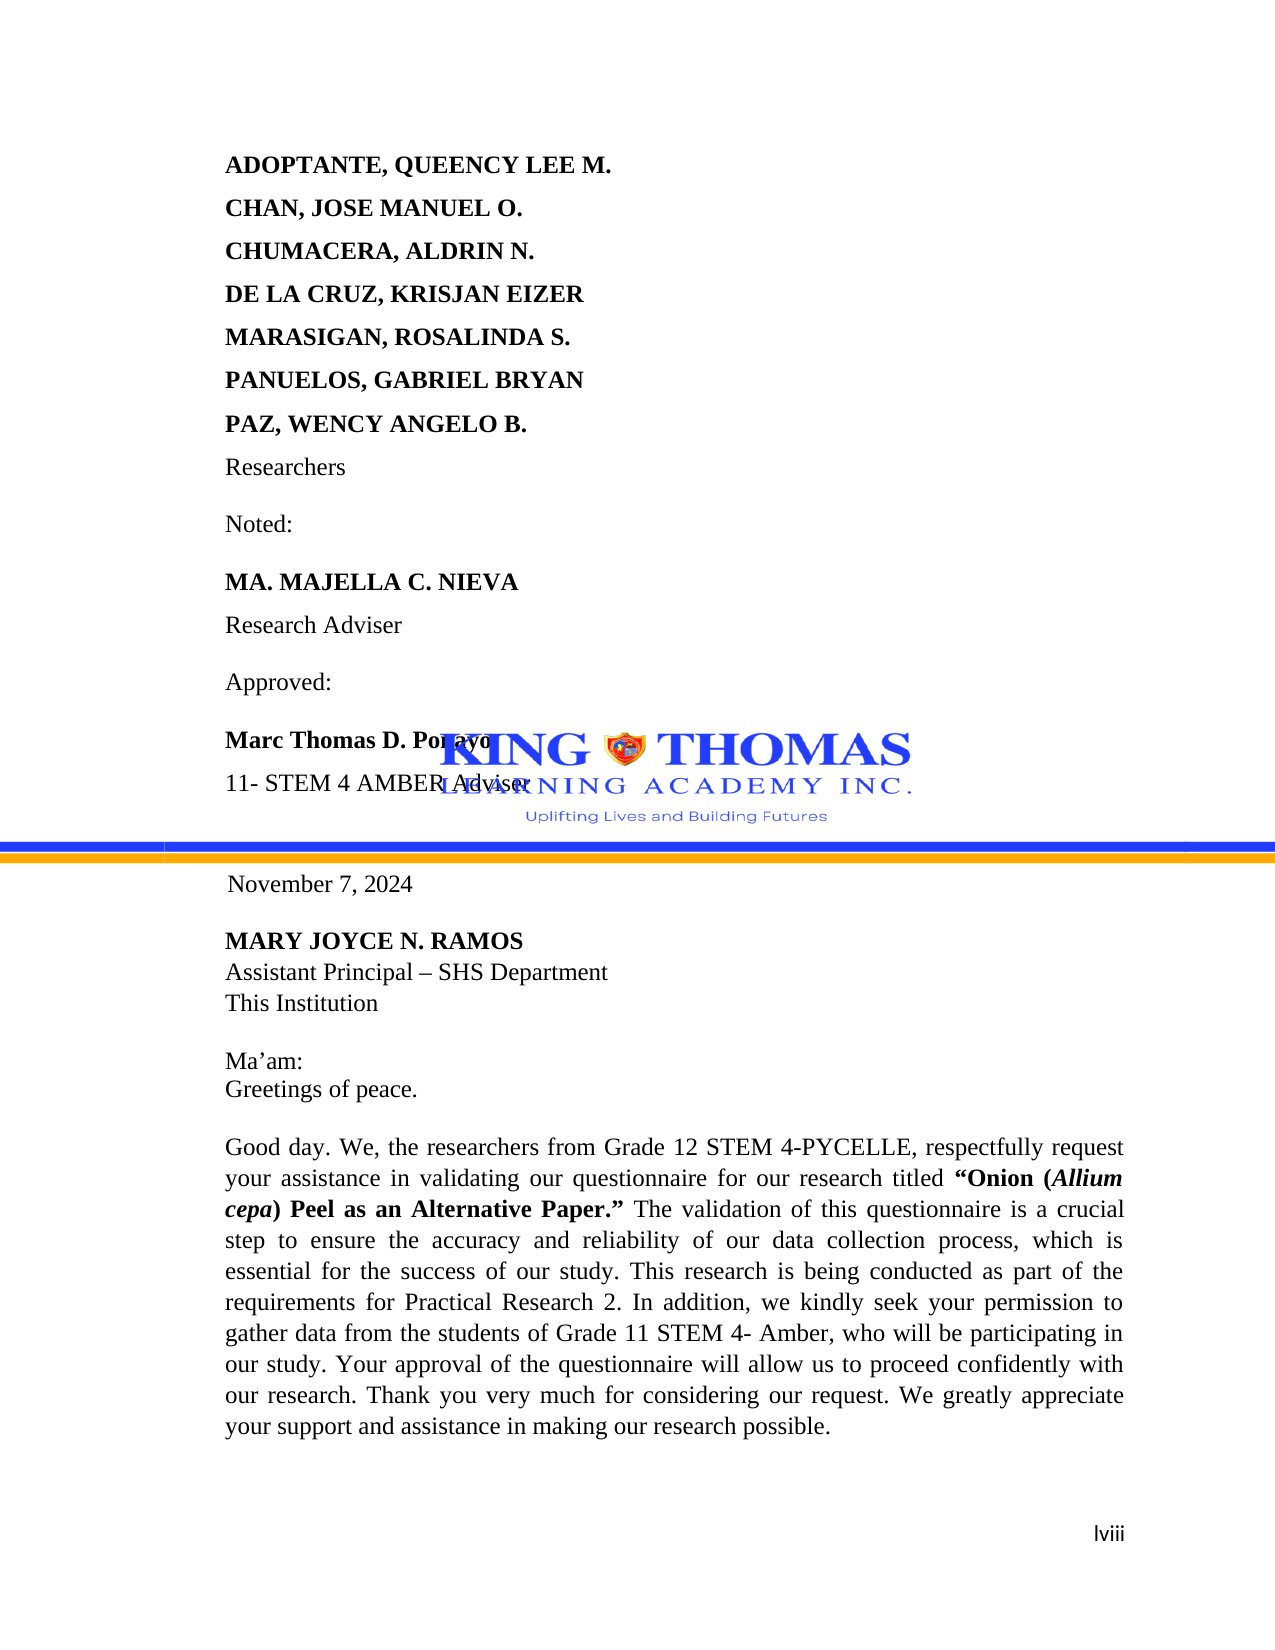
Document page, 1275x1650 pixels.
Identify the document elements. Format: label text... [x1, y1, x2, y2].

text November 7, 2024 [227, 870, 1125, 897]
text PAZ, WENCY ANGELO B. [225, 409, 1125, 437]
text Good day. We, the researchers from Grade 12 STEM 4-PYCELLE, respectfully request your assistance in validating our questionnaire for our research titled “Onion (Allium cepa) Peel as an Alternative Paper.” The validation of this questionnaire is a crucial step to ensure the accuracy and reliability of our data collection process, which is essential for the success of our study. This research is being conducted as part of the requirements for Practical Research 2. In addition, we kindly seek your permission to gather data from the students of Grade 11 STEM 4- Amber, who will be participating in our study. Your approval of the questionnaire will allow us to proceed confidently with our research. Thank you very much for considering our request. We greatly appreciate your support and assistance in making our research possible. [225, 1132, 1125, 1440]
text DE LA CRUZ, KRISJAN EIZER [225, 279, 1125, 308]
text This Institution [225, 988, 1125, 1017]
text Approved: [225, 667, 1125, 696]
text Researchers [225, 452, 1125, 481]
text PANUELOS, GABRIEL BRYAN [225, 366, 1125, 394]
text Noted: [225, 509, 1125, 538]
text CHUMACERA, ALDRIN N. [225, 236, 1125, 265]
text Research Adviser [225, 610, 1125, 639]
text Ma’am: [225, 1046, 1125, 1074]
text MA. MAJELLA C. NIEVA [225, 567, 1125, 596]
text MARY JOYCE N. RAMOS [225, 926, 1125, 955]
text ADOPTANTE, QUEENCY LEE M. [225, 150, 1125, 179]
text CHAN, JOSE MANUEL O. [225, 193, 1125, 222]
picture [0, 713, 1275, 870]
text Greetings of peace. [225, 1074, 1125, 1103]
text Assistant Principal – SHS Department [225, 957, 1125, 986]
text MARASIGAN, ROSALINDA S. [225, 322, 1125, 351]
